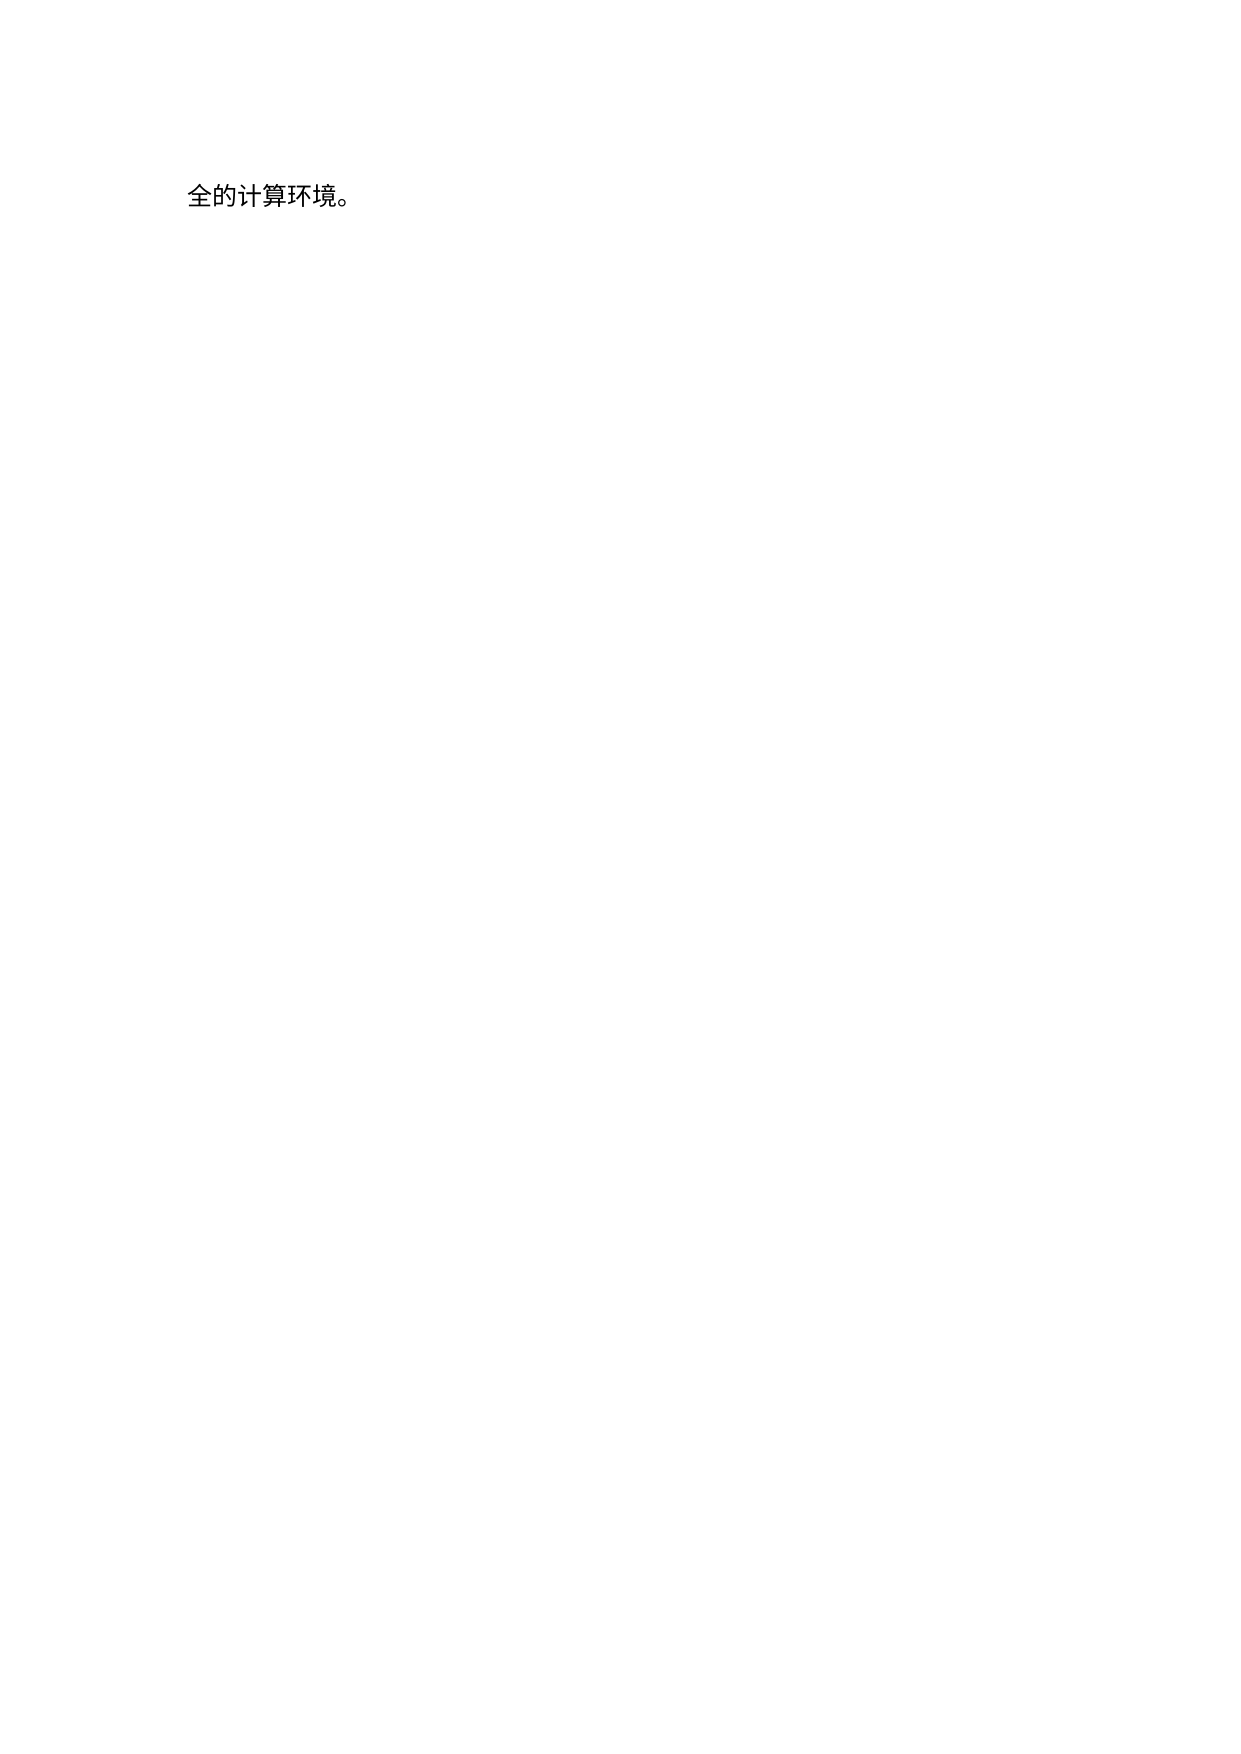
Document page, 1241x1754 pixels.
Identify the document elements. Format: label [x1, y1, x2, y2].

text [187, 162, 1053, 227]
